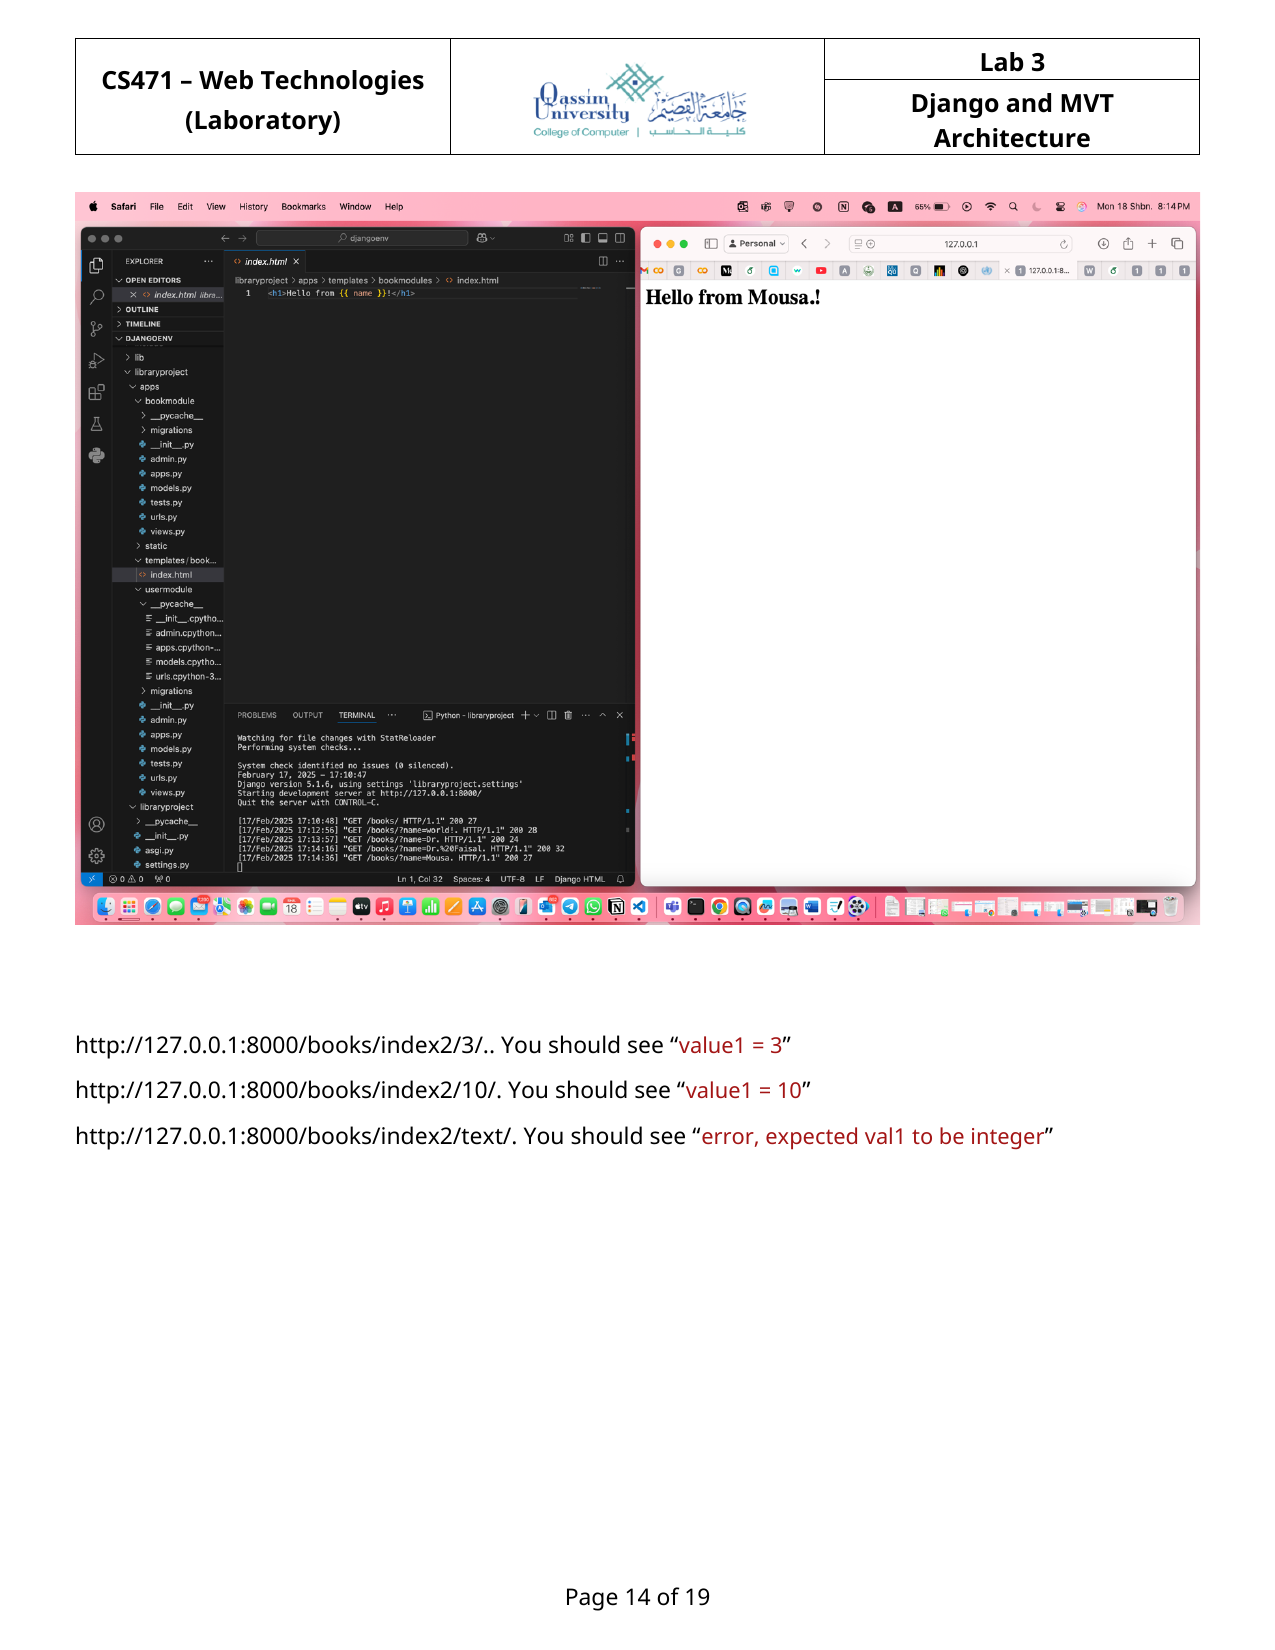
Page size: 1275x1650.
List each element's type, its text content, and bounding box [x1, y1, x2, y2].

text http://127.0.0.1:8000/books/index2/text/. You should see “error, expected val1 to be integer” [75, 1120, 1200, 1151]
picture [524, 52, 751, 147]
text http://127.0.0.1:8000/books/index2/10/. You should see “value1 = 10” [75, 1074, 1200, 1106]
text http://127.0.0.1:8000/books/index2/3/.. You should see “value1 = 3” [75, 1029, 1200, 1060]
picture [75, 192, 1200, 925]
